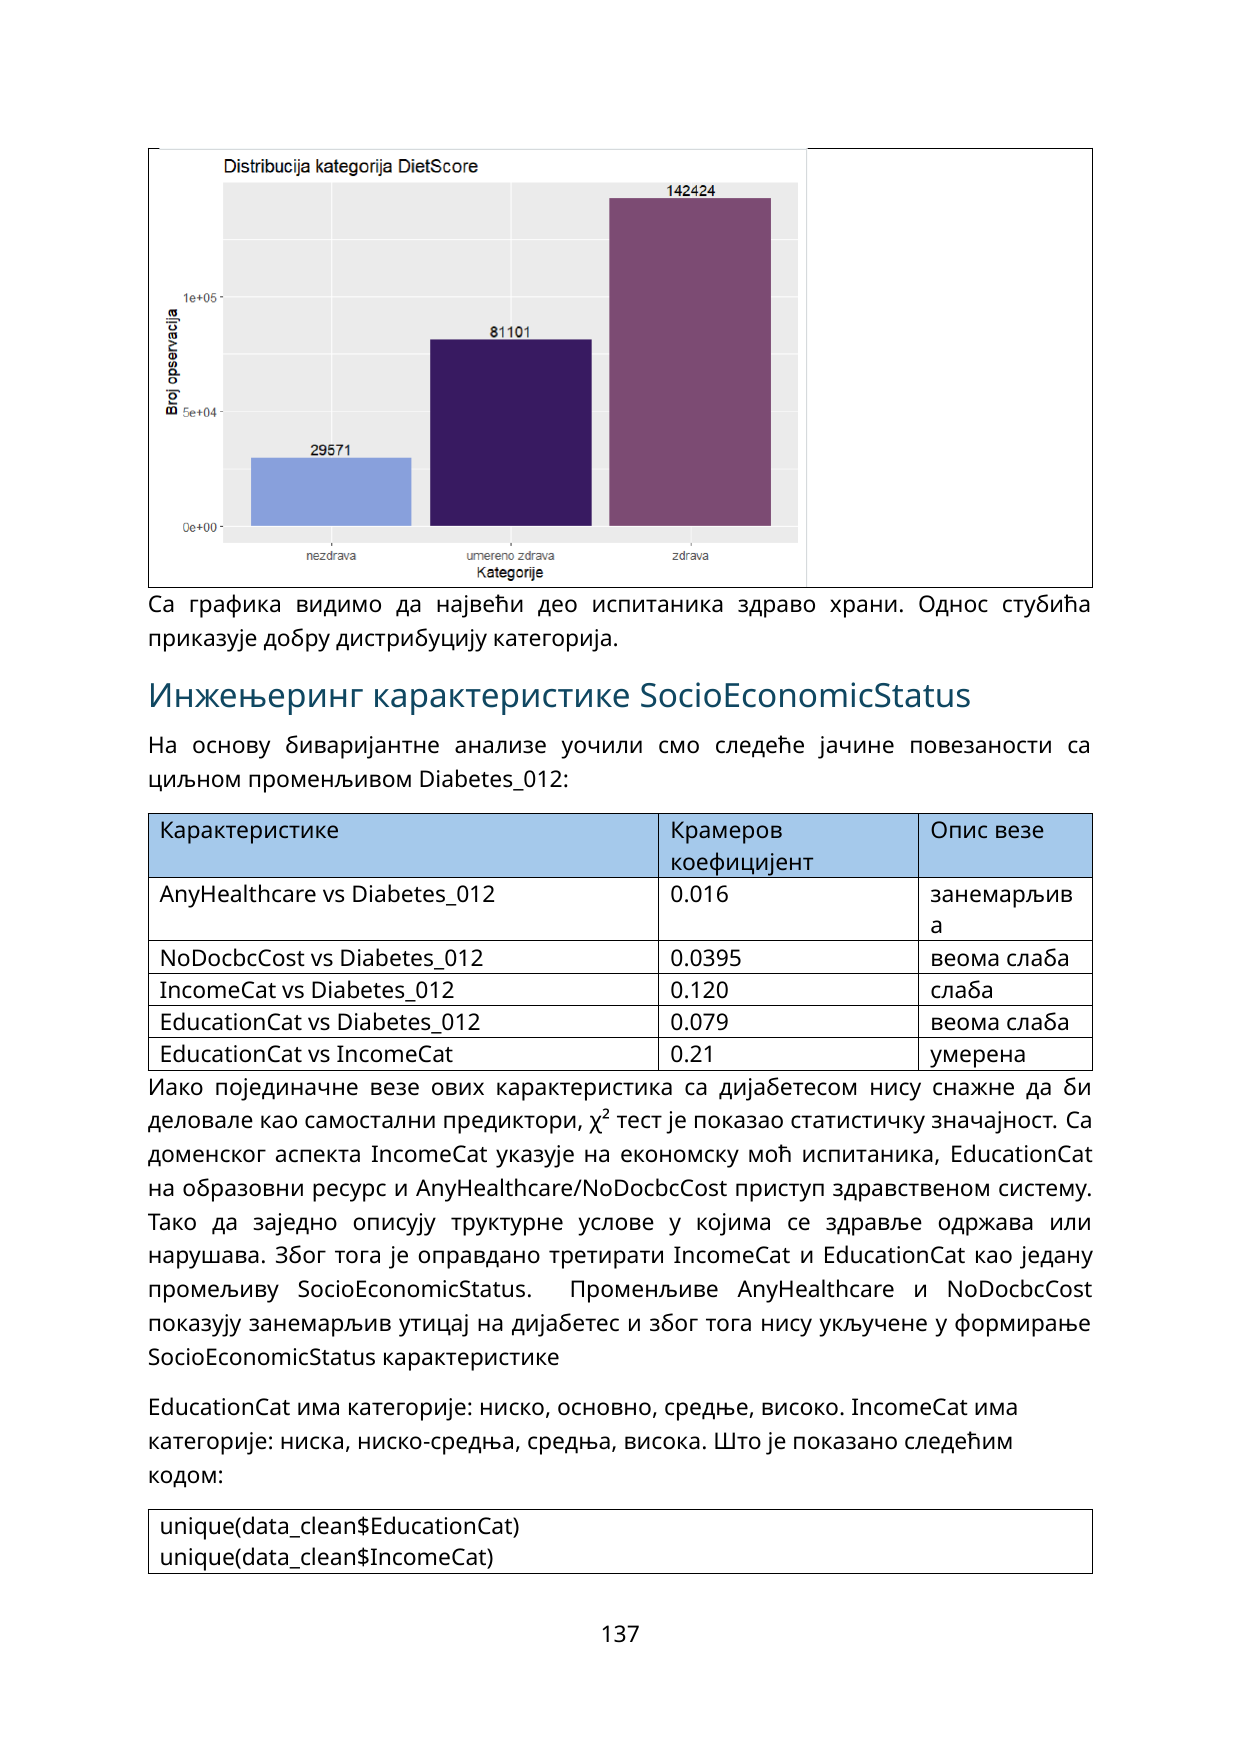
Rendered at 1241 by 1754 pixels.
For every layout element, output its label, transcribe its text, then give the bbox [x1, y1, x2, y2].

table_header Карактеристике [149, 814, 658, 877]
table_cell AnyHealthcare vs Diabetes_012 [149, 878, 658, 940]
table_cell 0.21 [659, 1038, 918, 1069]
table_cell слаба [919, 974, 1092, 1005]
table_cell занемарљива [919, 878, 1092, 940]
table_cell [149, 149, 159, 587]
text EducationCat има категорије: ниско, основно, средње, високо. IncomeCat има категорије: ниска, ниско-средња, средња, висока. Што је показано следећим кодом: [148, 1391, 1093, 1490]
table_cell NoDocbcCost vs Diabetes_012 [149, 941, 658, 973]
table_cell 0.079 [659, 1006, 918, 1037]
subtitle Инжењеринг карактеристике SocioEconomicStatus [148, 672, 1093, 717]
picture [159, 148, 808, 587]
table_cell EducationCat vs IncomeCat [149, 1038, 658, 1069]
text Са графика видимо да највећи део испитаника здраво храни. Однос стубића приказује добру дистрибуцију категорија. [148, 588, 1093, 653]
text Иако појединачне везе ових карактеристика са дијабетесом нису снажне да би деловале као самостални предиктори, χ² тест је показао статистичку значајност. Са доменског аспекта IncomeCat указује на економску моћ испитаника, EducationCat на образовни ресурс и AnyHealthcare/NoDocbcCost приступ здравственом систему. Тако да заједно описују труктурне услове у којима се здравље одржава или нарушава. Због тога је оправдано третирати IncomeCat и EducationCat као једану промељиву SocioEconomicStatus. Променљиве AnyHealthcare и NoDocbcCost показују занемарљив утицај на дијабетес и због тога нису укључене у формирање SocioEconomicStatus карактеристике [148, 1071, 1093, 1372]
table_cell умерена [919, 1038, 1092, 1069]
table_header unique(data_clean$EducationCat) unique(data_clean$IncomeCat) [149, 1510, 1092, 1572]
table_header Крамеров коефицијент [659, 814, 918, 877]
table_cell IncomeCat vs Diabetes_012 [149, 974, 658, 1005]
table_cell 0.0395 [659, 941, 918, 973]
text На основу биваријантне анализе уочили смо следеће јачине повезаности са циљном променљивом Diabetes_012: [148, 729, 1093, 794]
table_cell 0.120 [659, 974, 918, 1005]
table_cell EducationCat vs Diabetes_012 [149, 1006, 658, 1037]
table_cell веома слаба [919, 941, 1092, 973]
table_cell веома слаба [919, 1006, 1092, 1037]
table_cell 0.016 [659, 878, 918, 940]
table_cell [808, 149, 1092, 587]
table_header Опис везе [919, 814, 1092, 877]
